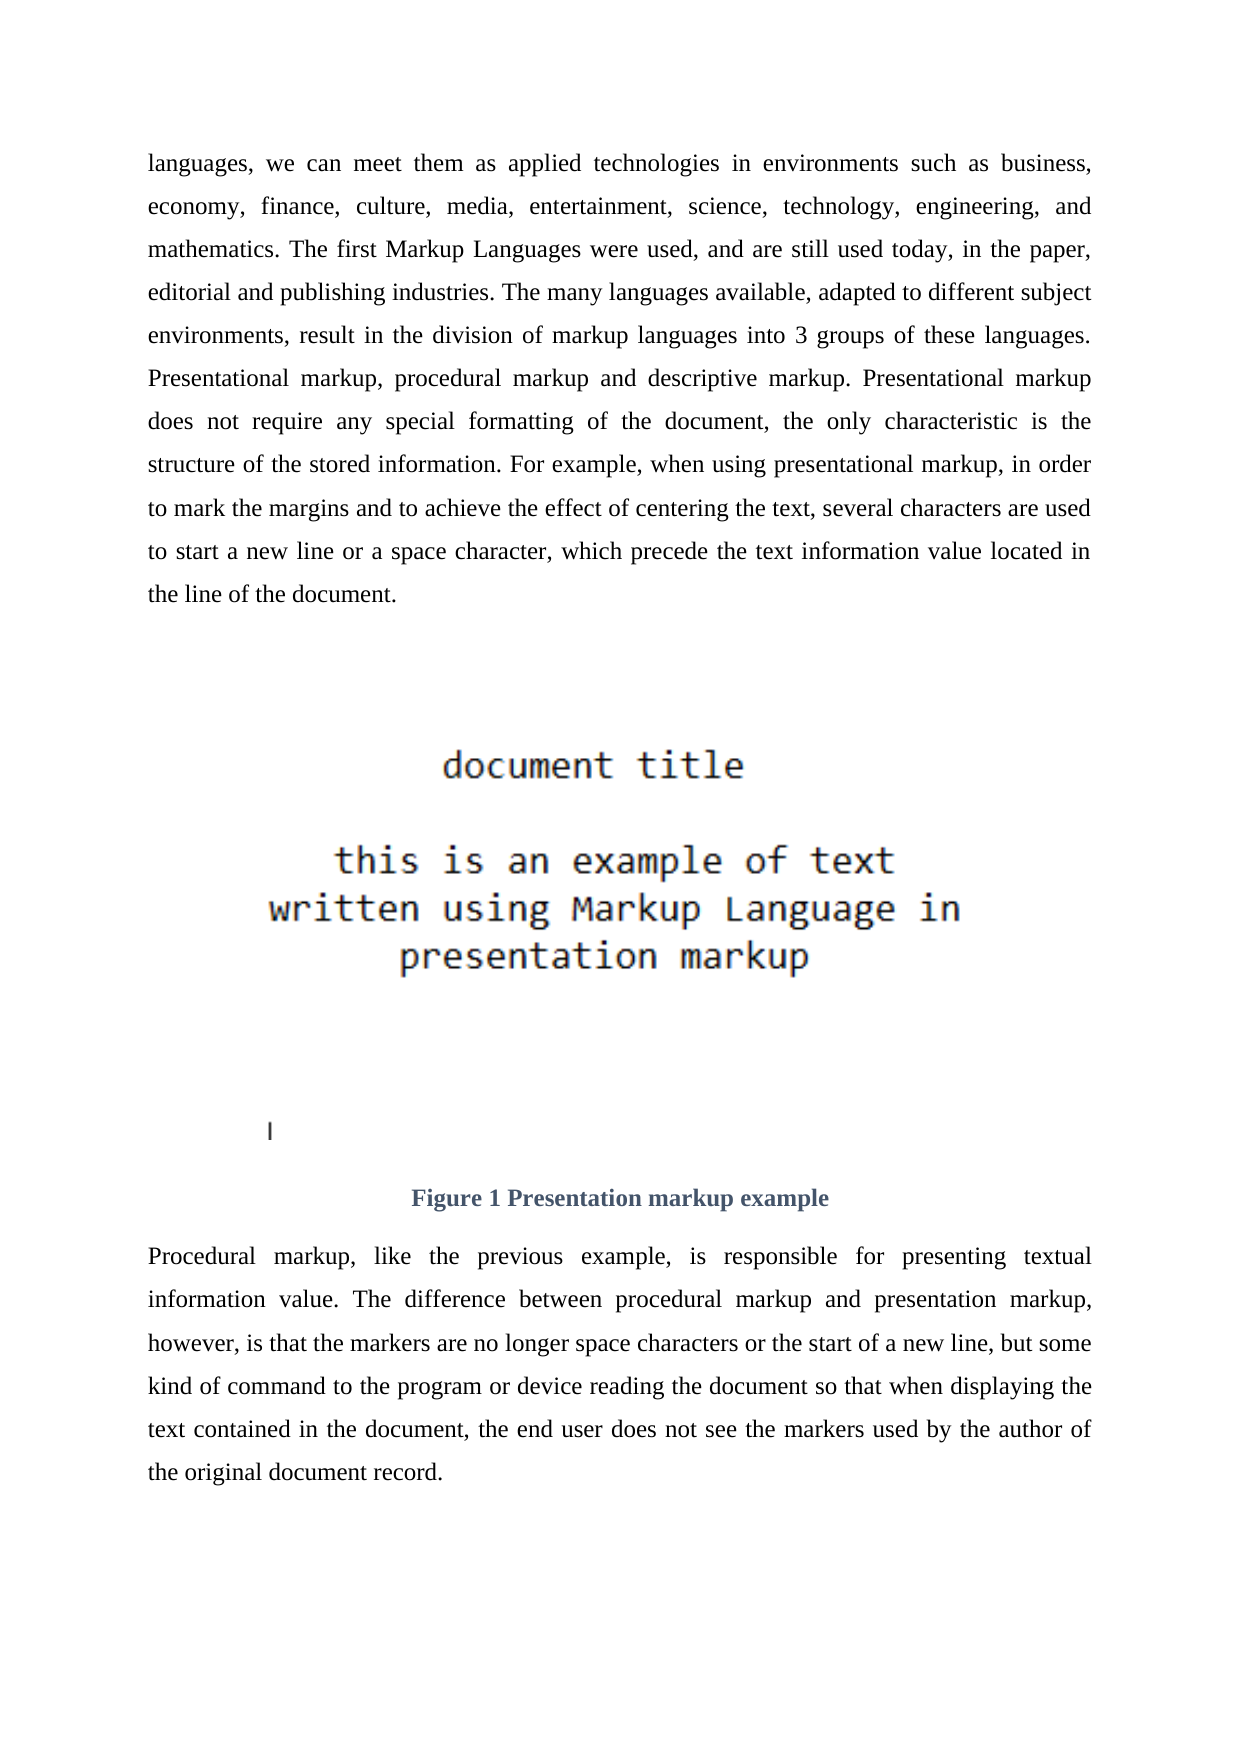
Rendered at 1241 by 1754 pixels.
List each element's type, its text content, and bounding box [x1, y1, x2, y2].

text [148, 148, 1093, 608]
text Procedural markup, like the previous example, is responsible for presenting textual information value. The difference between procedural markup and presentation markup, however, is that the markers are no longer space characters or the start of a new line, but some kind of command to the program or device reading the document so that when displaying the text contained in the document, the end user does not see the markers used by the author of the original document record. [148, 1241, 1093, 1486]
text Figure 1 Presentation markup example [148, 1183, 1093, 1212]
picture [263, 651, 977, 1140]
